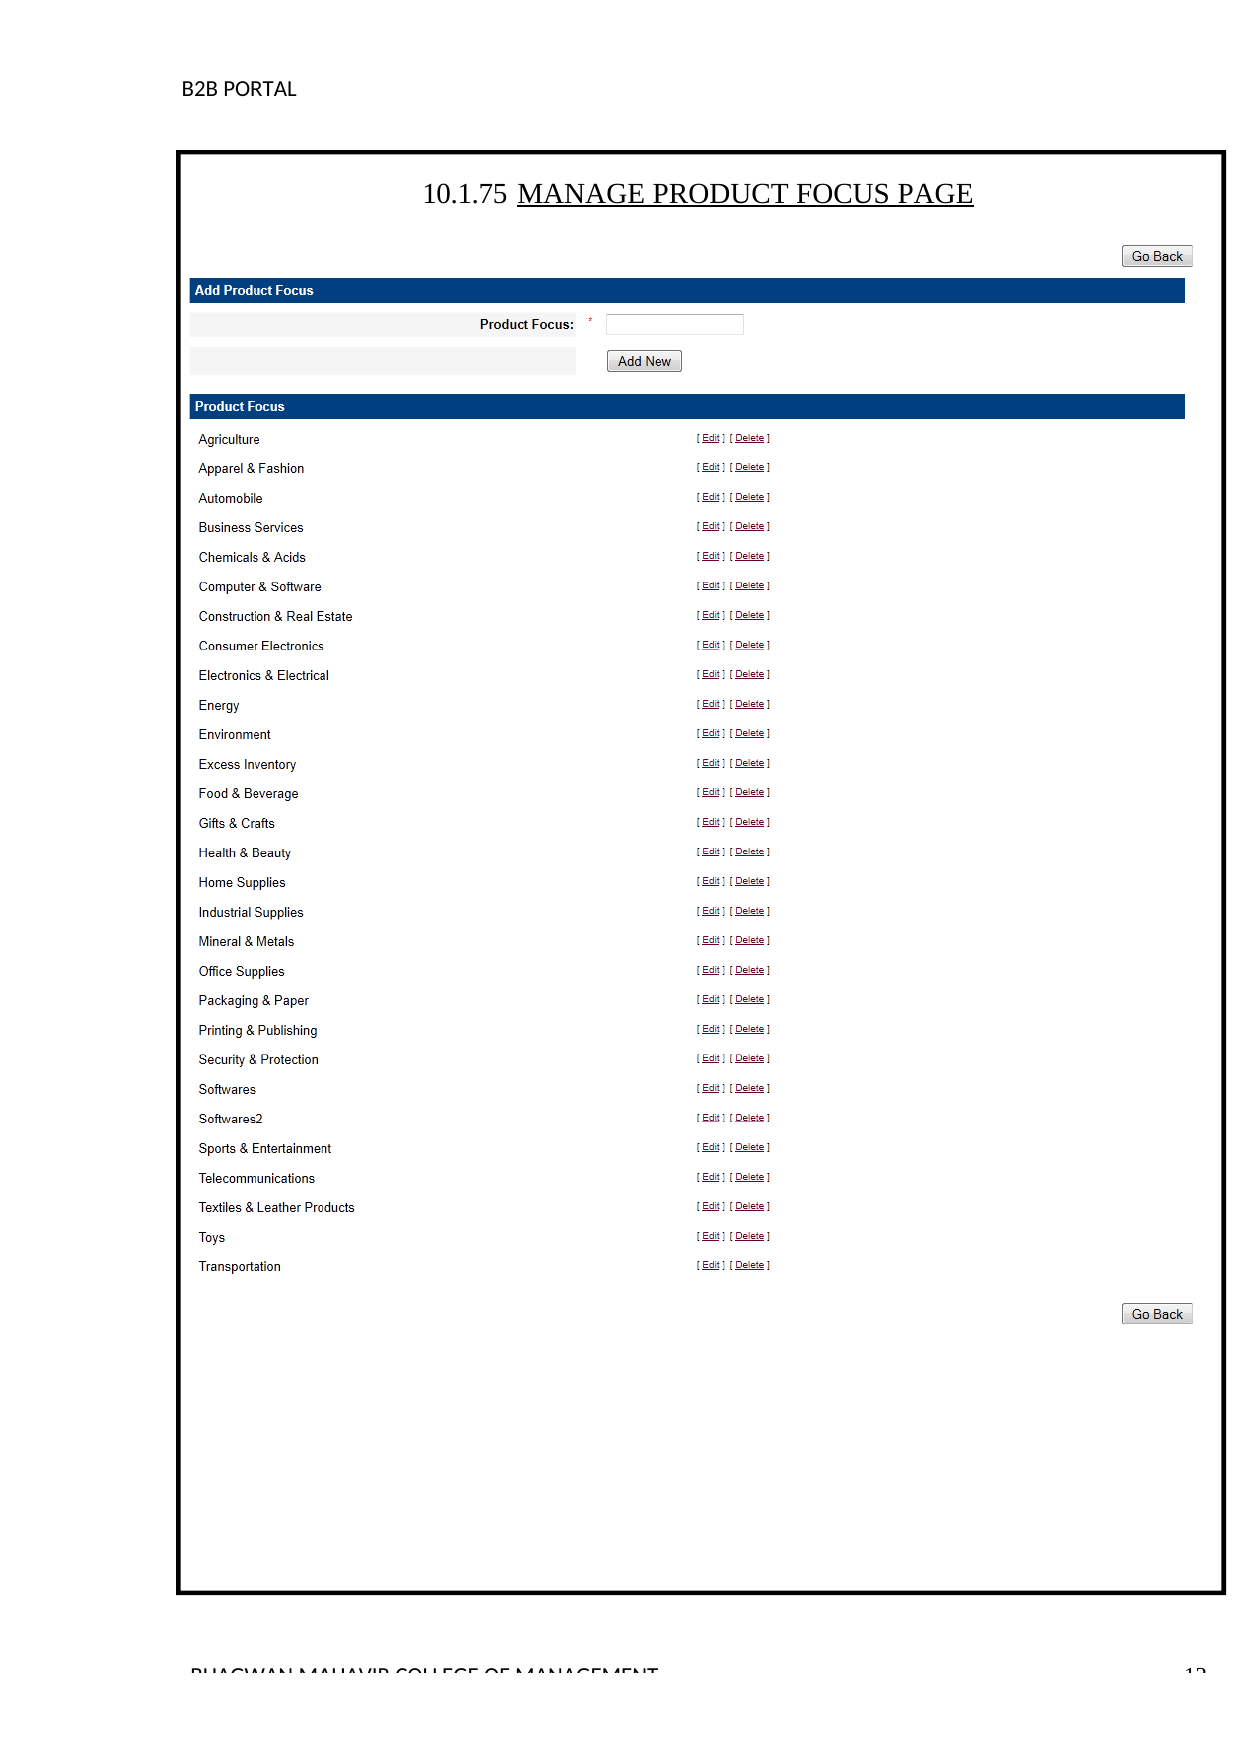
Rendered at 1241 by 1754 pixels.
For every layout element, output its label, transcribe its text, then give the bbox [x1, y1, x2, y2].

list MANAGE PRODUCT FOCUS PAGE [422, 176, 1240, 210]
picture [189, 245, 1193, 1324]
